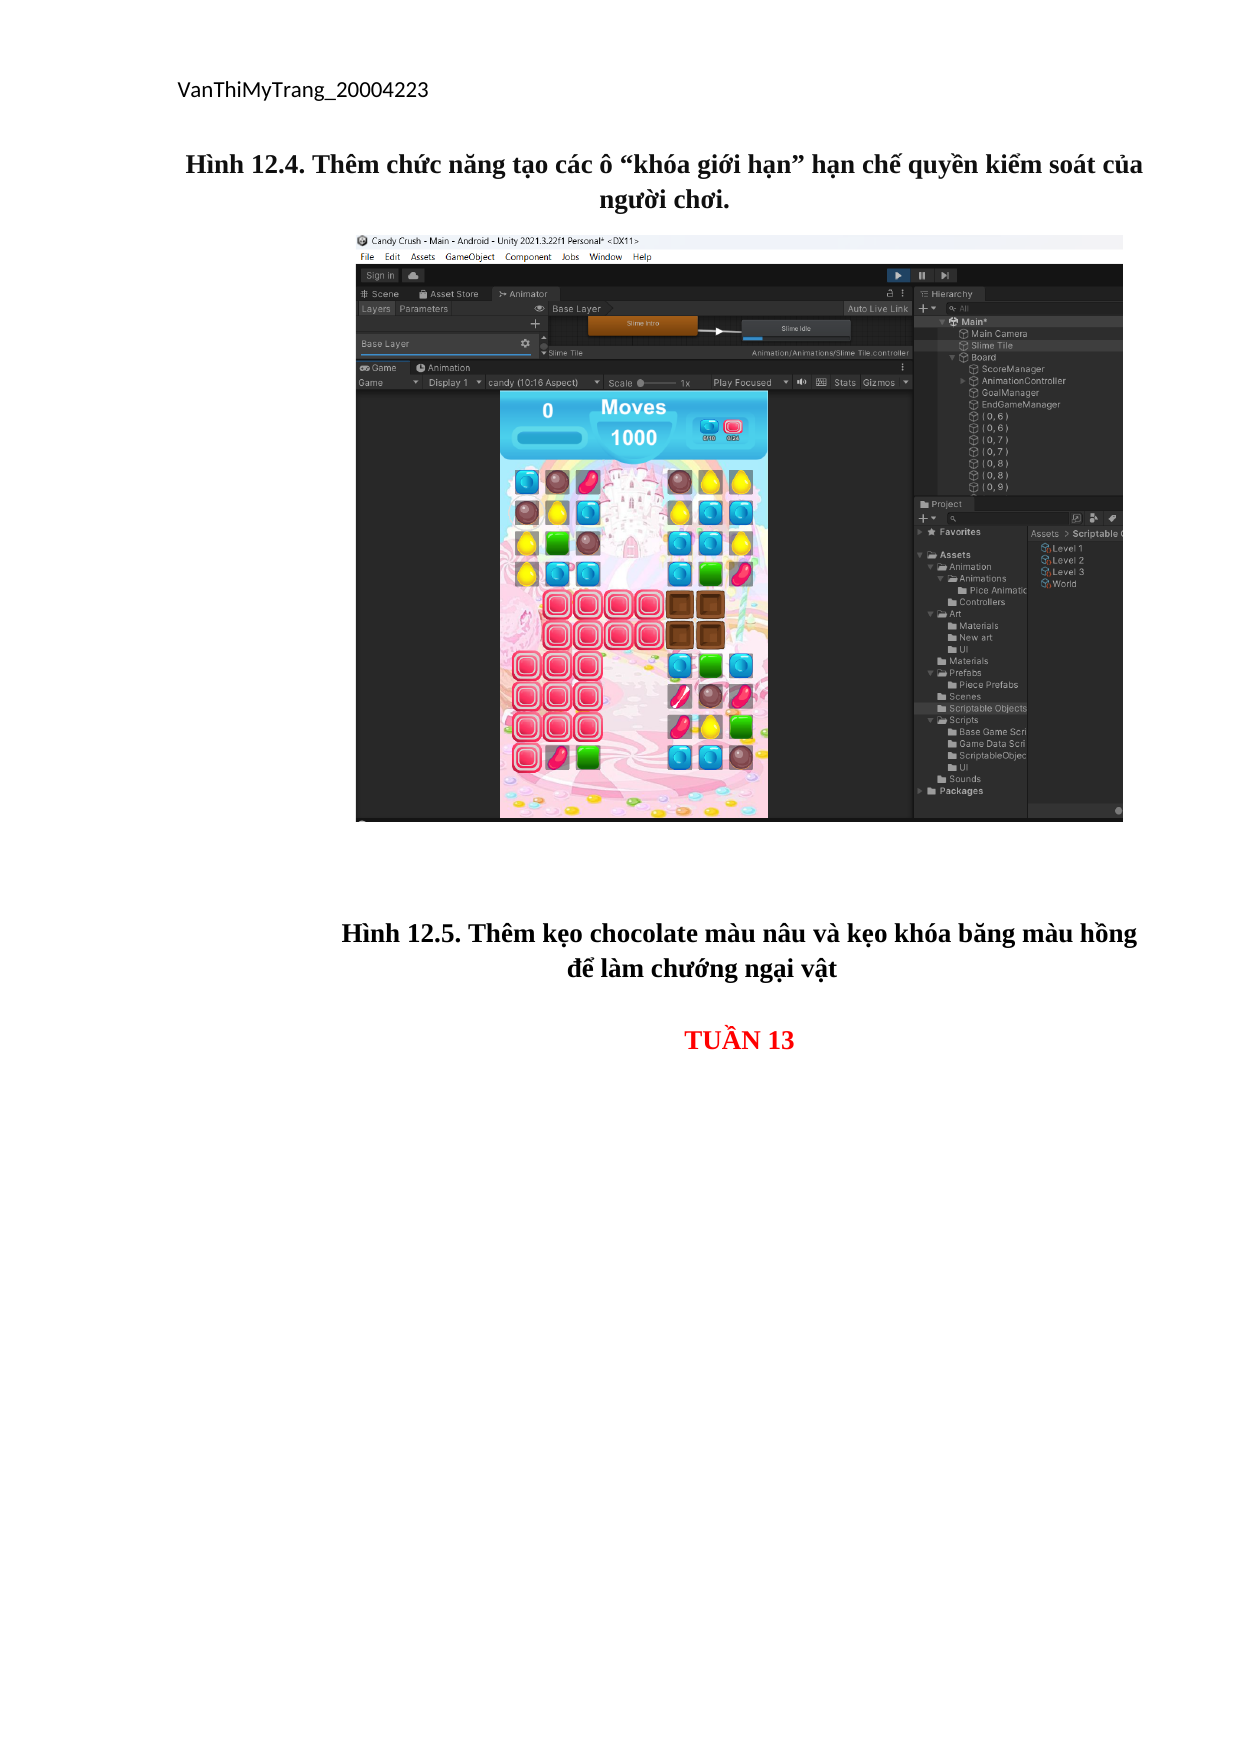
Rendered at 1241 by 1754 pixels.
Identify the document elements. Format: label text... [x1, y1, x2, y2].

list Hình 12.5. Thêm kẹo chocolate màu nâu và kẹo khóa băng màu hồng để làm chướng ngại vật [252, 917, 1152, 983]
list TUẦN 13 [252, 1024, 1152, 1055]
text Hình 12.4. Thêm chức năng tạo các ô “khóa giới hạn” hạn chế quyền kiểm soát của người chơi. [177, 148, 1152, 214]
picture [355, 235, 1123, 822]
